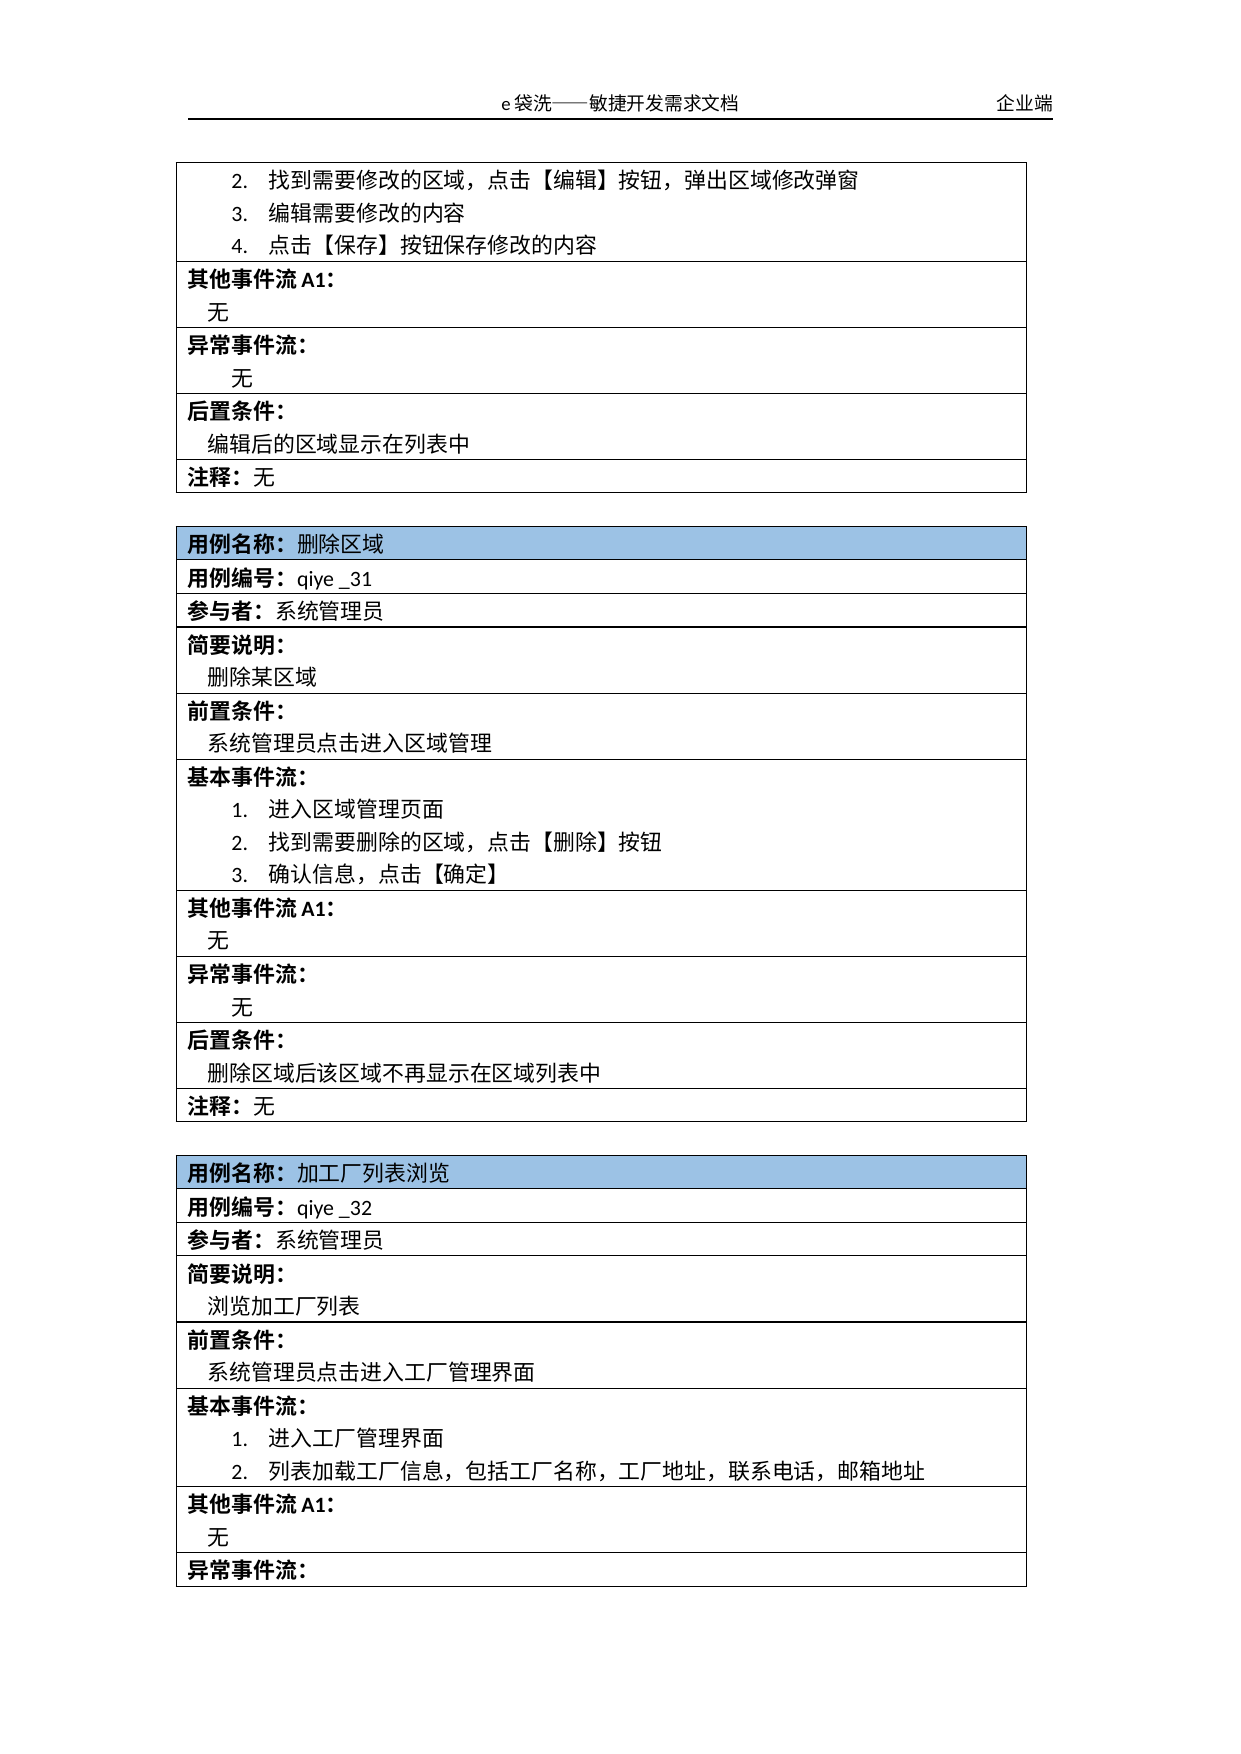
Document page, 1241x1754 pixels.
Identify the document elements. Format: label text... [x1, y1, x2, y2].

table_cell 基本事件流： 进入区域管理页面 找到需要删除的区域，点击【删除】按钮 确认信息，点击【确定】 [177, 760, 1026, 889]
table_cell 基本事件流： 进入工厂管理界面 列表加载工厂信息，包括工厂名称，工厂地址，联系电话，邮箱地址 [177, 1389, 1026, 1486]
table_cell 异常事件流： 无 [177, 328, 1026, 393]
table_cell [177, 163, 1026, 261]
table_cell 其他事件流A1： 无 [177, 891, 1026, 956]
table_cell 前置条件： 系统管理员点击进入工厂管理界面 [177, 1323, 1026, 1387]
table_cell 前置条件： 系统管理员点击进入区域管理 [177, 694, 1026, 758]
table_header 用例名称：删除区域 [177, 527, 1026, 559]
table_cell 参与者：系统管理员 [177, 1223, 1026, 1255]
table_cell 用例编号：qiye _32 [177, 1189, 1026, 1222]
table_cell 其他事件流A1： 无 [177, 1487, 1026, 1552]
table_cell 简要说明： 浏览加工厂列表 [177, 1256, 1026, 1321]
table_header 用例名称：加工厂列表浏览 [177, 1156, 1026, 1188]
table_cell 异常事件流： 无 [177, 1553, 1026, 1586]
table_cell 异常事件流： 无 [177, 957, 1026, 1022]
table_cell 简要说明： 删除某区域 [177, 628, 1026, 692]
table_cell 后置条件： 删除区域后该区域不再显示在区域列表中 [177, 1023, 1026, 1088]
table_cell 其他事件流A1： 无 [177, 262, 1026, 327]
table_cell 用例编号：qiye _31 [177, 560, 1026, 593]
table_cell 后置条件： 编辑后的区域显示在列表中 [177, 394, 1026, 459]
table_cell 注释：无 [177, 1089, 1026, 1121]
table_cell 参与者：系统管理员 [177, 594, 1026, 626]
table_cell 注释：无 [177, 460, 1026, 492]
